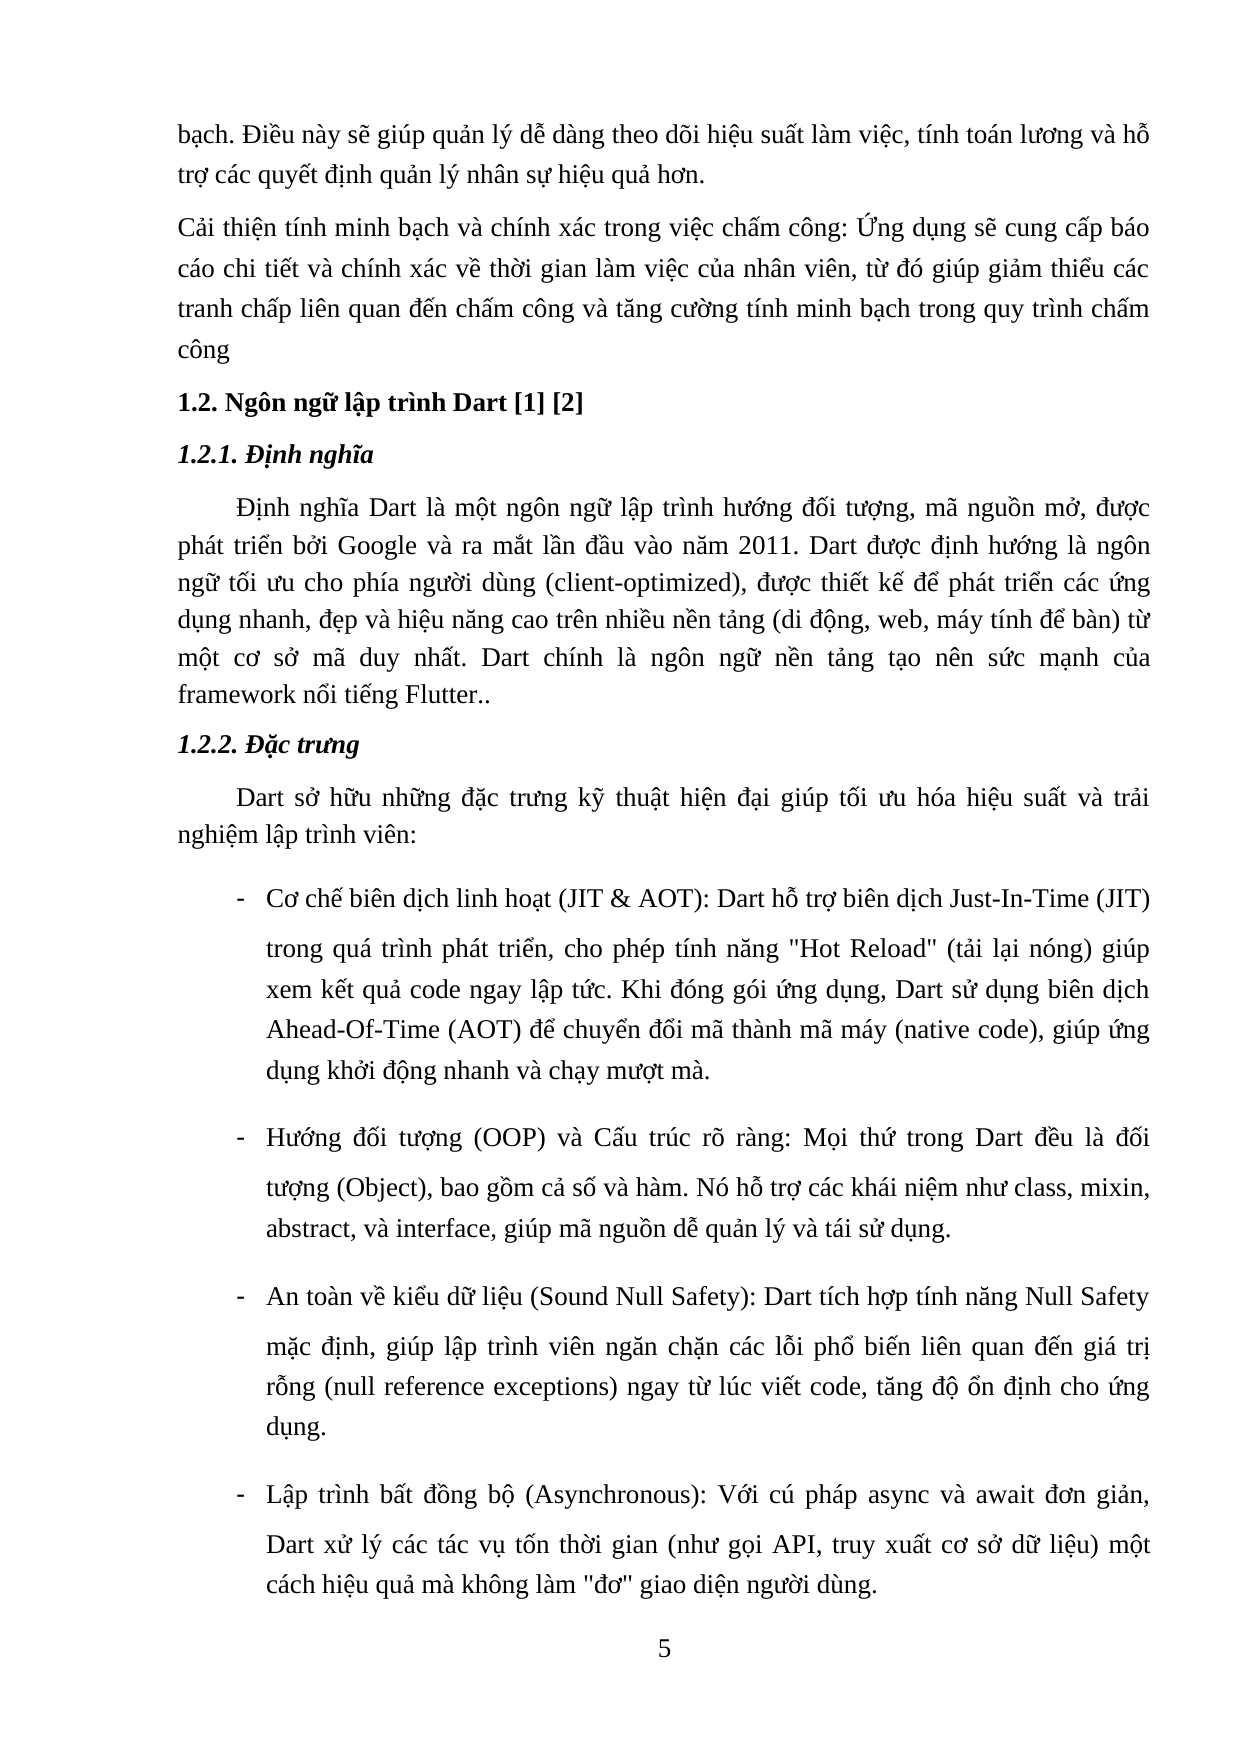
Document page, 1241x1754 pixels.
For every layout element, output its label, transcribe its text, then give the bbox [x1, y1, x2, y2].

list Lập trình bất đồng bộ (Asynchronous): Với cú pháp async và await đơn giản, Dart xử lý các tác vụ tốn thời gian (như gọi API, truy xuất cơ sở dữ liệu) một cách hiệu quả mà không làm "đơ" giao diện người dùng. [236, 1463, 1152, 1600]
text Cải thiện tính minh bạch và chính xác trong việc chấm công: Ứng dụng sẽ cung cấp báo cáo chi tiết và chính xác về thời gian làm việc của nhân viên, từ đó giúp giảm thiểu các tranh chấp liên quan đến chấm công và tăng cường tính minh bạch trong quy trình chấm công [177, 211, 1152, 364]
text Dart sở hữu những đặc trưng kỹ thuật hiện đại giúp tối ưu hóa hiệu suất và trải nghiệm lập trình viên: [177, 781, 1152, 849]
text Định nghĩa Dart là một ngôn ngữ lập trình hướng đối tượng, mã nguồn mở, được phát triển bởi Google và ra mắt lần đầu vào năm 2011. Dart được định hướng là ngôn ngữ tối ưu cho phía người dùng (client-optimized), được thiết kế để phát triển các ứng dụng nhanh, đẹp và hiệu năng cao trên nhiều nền tảng (di động, web, máy tính để bàn) từ một cơ sở mã duy nhất. Dart chính là ngôn ngữ nền tảng tạo nên sức mạnh của framework nổi tiếng Flutter.. [177, 491, 1152, 709]
list An toàn về kiểu dữ liệu (Sound Null Safety): Dart tích hợp tính năng Null Safety mặc định, giúp lập trình viên ngăn chặn các lỗi phổ biến liên quan đến giá trị rỗng (null reference exceptions) ngay từ lúc viết code, tăng độ ổn định cho ứng dụng. [236, 1265, 1152, 1442]
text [177, 118, 1152, 190]
list Cơ chế biên dịch linh hoạt (JIT & AOT): Dart hỗ trợ biên dịch Just-In-Time (JIT) trong quá trình phát triển, cho phép tính năng "Hot Reload" (tải lại nóng) giúp xem kết quả code ngay lập tức. Khi đóng gói ứng dụng, Dart sử dụng biên dịch Ahead-Of-Time (AOT) để chuyển đổi mã thành mã máy (native code), giúp ứng dụng khởi động nhanh và chạy mượt mà. [236, 868, 1152, 1085]
subtitle Định nghĩa [177, 438, 1152, 470]
list Hướng đối tượng (OOP) và Cấu trúc rõ ràng: Mọi thứ trong Dart đều là đối tượng (Object), bao gồm cả số và hàm. Nó hỗ trợ các khái niệm như class, mixin, abstract, và interface, giúp mã nguồn dễ quản lý và tái sử dụng. [236, 1107, 1152, 1243]
subtitle Đặc trưng [177, 728, 1152, 759]
subtitle Ngôn ngữ lập trình Dart [1] [2] [177, 386, 1152, 417]
